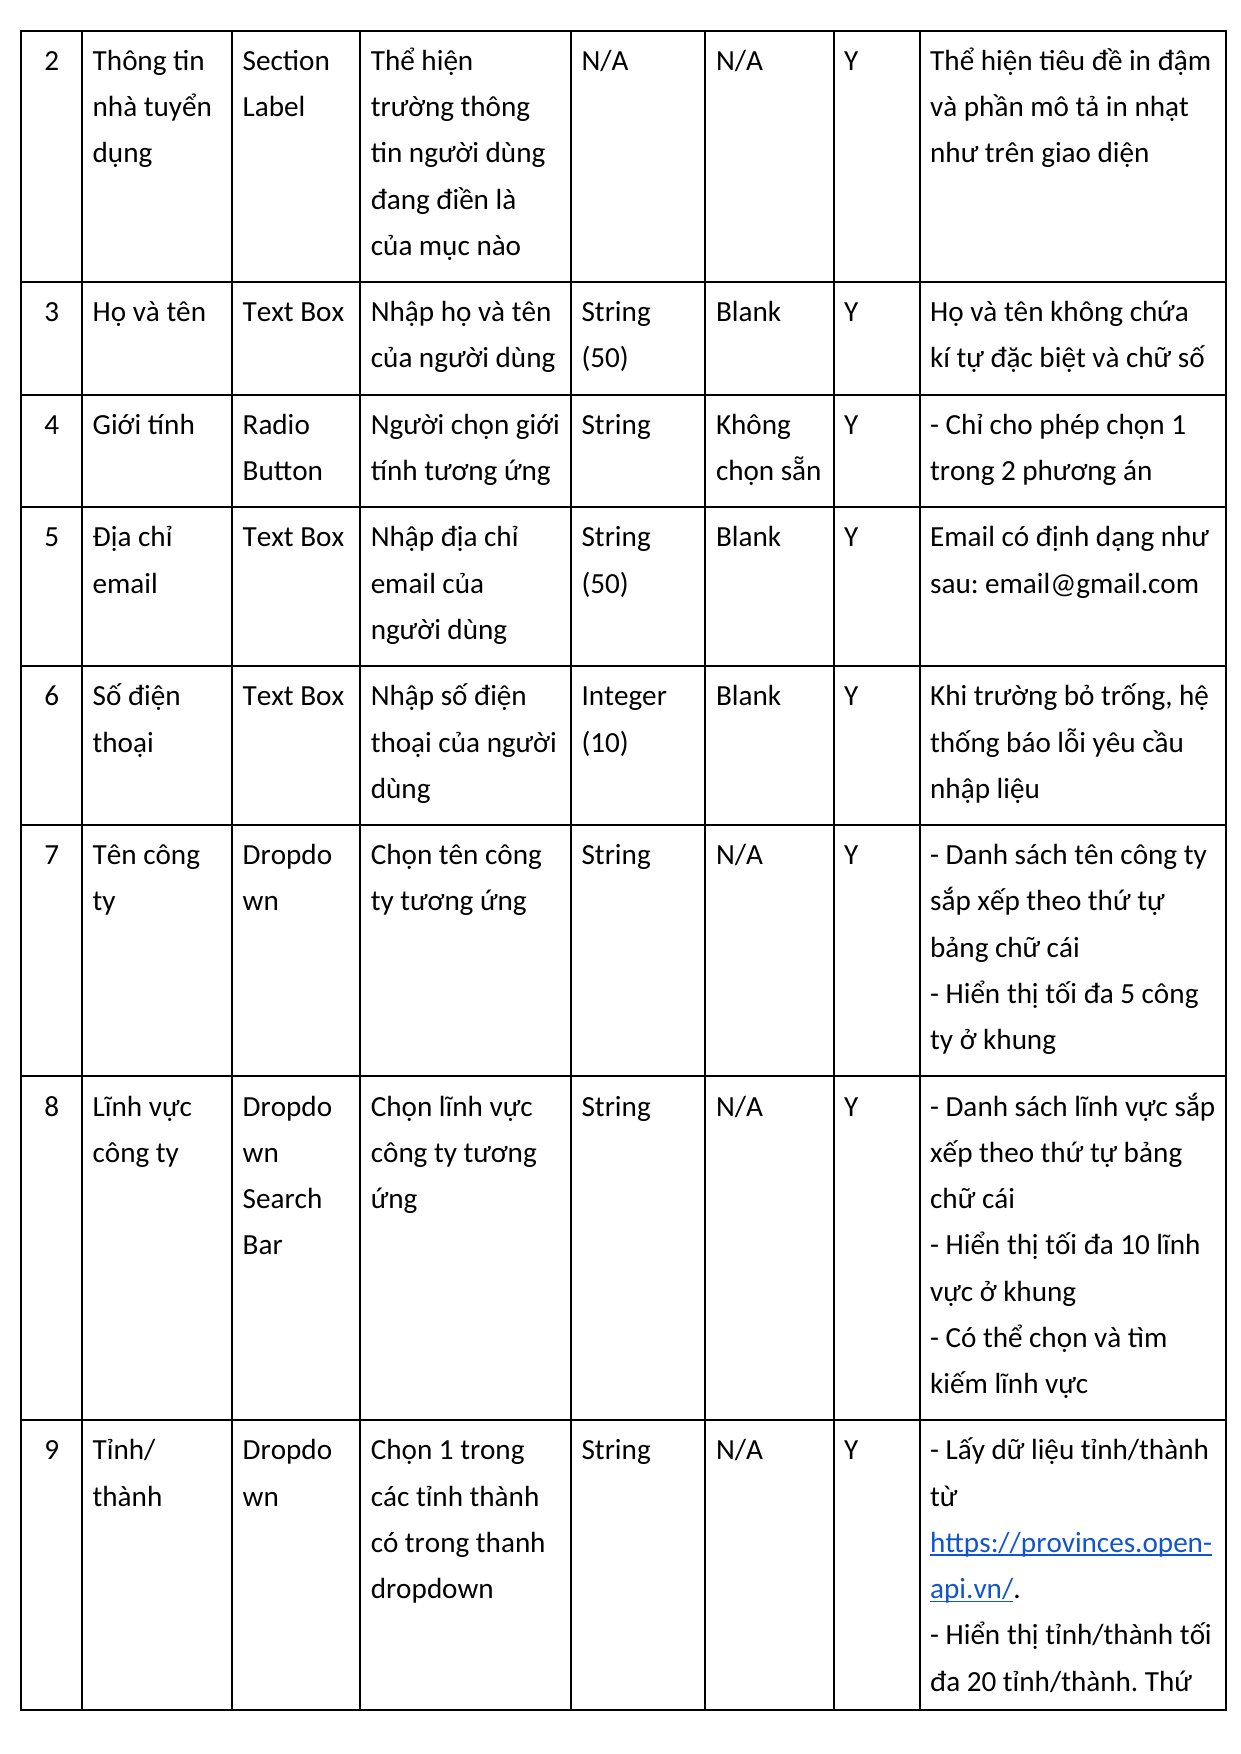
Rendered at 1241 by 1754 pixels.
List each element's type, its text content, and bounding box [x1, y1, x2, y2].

table_cell Text Box [233, 283, 359, 393]
table_cell Y [835, 826, 919, 1075]
table_cell 8 [22, 1077, 81, 1419]
table_cell Dropdown Search Bar [233, 1077, 359, 1419]
table_cell Chọn lĩnh vực công ty tương ứng [361, 1077, 570, 1419]
table_cell Tỉnh/thành [83, 1421, 231, 1709]
table_cell Y [835, 508, 919, 665]
table_cell Thể hiện tiêu đề in đậm và phần mô tả in nhạt như trên giao diện [921, 32, 1225, 281]
table_cell N/A [706, 826, 833, 1075]
table_cell Họ và tên [83, 283, 231, 393]
table_cell 3 [22, 283, 81, 393]
table_cell Địa chỉ email [83, 508, 231, 665]
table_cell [361, 1421, 570, 1709]
table_cell String [572, 826, 704, 1075]
table_cell Blank [706, 667, 833, 824]
table_cell Tên công ty [83, 826, 231, 1075]
table_cell Email có định dạng như sau: email@gmail.com [921, 508, 1225, 665]
table_cell N/A [706, 1077, 833, 1419]
table_cell Blank [706, 283, 833, 393]
table_cell Nhập số điện thoại của người dùng [361, 667, 570, 824]
table_cell Lĩnh vực công ty [83, 1077, 231, 1419]
table_cell Dropdown [233, 1421, 359, 1709]
table_cell N/A [572, 32, 704, 281]
table_cell Dropdown [233, 826, 359, 1075]
table_cell Thể hiện trường thông tin người dùng đang điền là của mục nào [361, 32, 570, 281]
table_cell 4 [22, 396, 81, 506]
table_cell Người chọn giới tính tương ứng [361, 396, 570, 506]
table_cell String (50) [572, 508, 704, 665]
table_cell Họ và tên không chứa kí tự đặc biệt và chữ số [921, 283, 1225, 393]
table_cell Radio Button [233, 396, 359, 506]
table_cell String (50) [572, 283, 704, 393]
table_cell Y [835, 1421, 919, 1709]
table_cell Chọn tên công ty tương ứng [361, 826, 570, 1075]
table_cell String [572, 1421, 704, 1709]
table_cell Integer (10) [572, 667, 704, 824]
table_cell Nhập họ và tên của người dùng [361, 283, 570, 393]
table_cell Khi trường bỏ trống, hệ thống báo lỗi yêu cầu nhập liệu [921, 667, 1225, 824]
table_cell - Chỉ cho phép chọn 1 trong 2 phương án [921, 396, 1225, 506]
table_cell Giới tính [83, 396, 231, 506]
table_cell N/A [706, 1421, 833, 1709]
table_cell Y [835, 32, 919, 281]
table_cell N/A [706, 32, 833, 281]
table_cell Y [835, 1077, 919, 1419]
table_cell Y [835, 667, 919, 824]
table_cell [921, 1421, 1225, 1709]
table_cell Nhập địa chỉ email của người dùng [361, 508, 570, 665]
table_cell Y [835, 283, 919, 393]
table_cell Blank [706, 508, 833, 665]
table_cell 5 [22, 508, 81, 665]
table_cell String [572, 1077, 704, 1419]
table_cell - Danh sách tên công ty sắp xếp theo thứ tự bảng chữ cái - Hiển thị tối đa 5 công ty ở khung [921, 826, 1225, 1075]
table_cell Section Label [233, 32, 359, 281]
table_cell Y [835, 396, 919, 506]
table_cell Không chọn sẵn [706, 396, 833, 506]
table_cell 2 [22, 32, 81, 281]
table_cell Text Box [233, 508, 359, 665]
table_cell 7 [22, 826, 81, 1075]
table_cell String [572, 396, 704, 506]
table_cell Thông tin nhà tuyển dụng [83, 32, 231, 281]
table_cell Số điện thoại [83, 667, 231, 824]
table_cell 9 [22, 1421, 81, 1709]
table_cell 6 [22, 667, 81, 824]
table_cell Text Box [233, 667, 359, 824]
table_cell - Danh sách lĩnh vực sắp xếp theo thứ tự bảng chữ cái - Hiển thị tối đa 10 lĩnh vực ở khung - Có thể chọn và tìm kiếm lĩnh vực [921, 1077, 1225, 1419]
